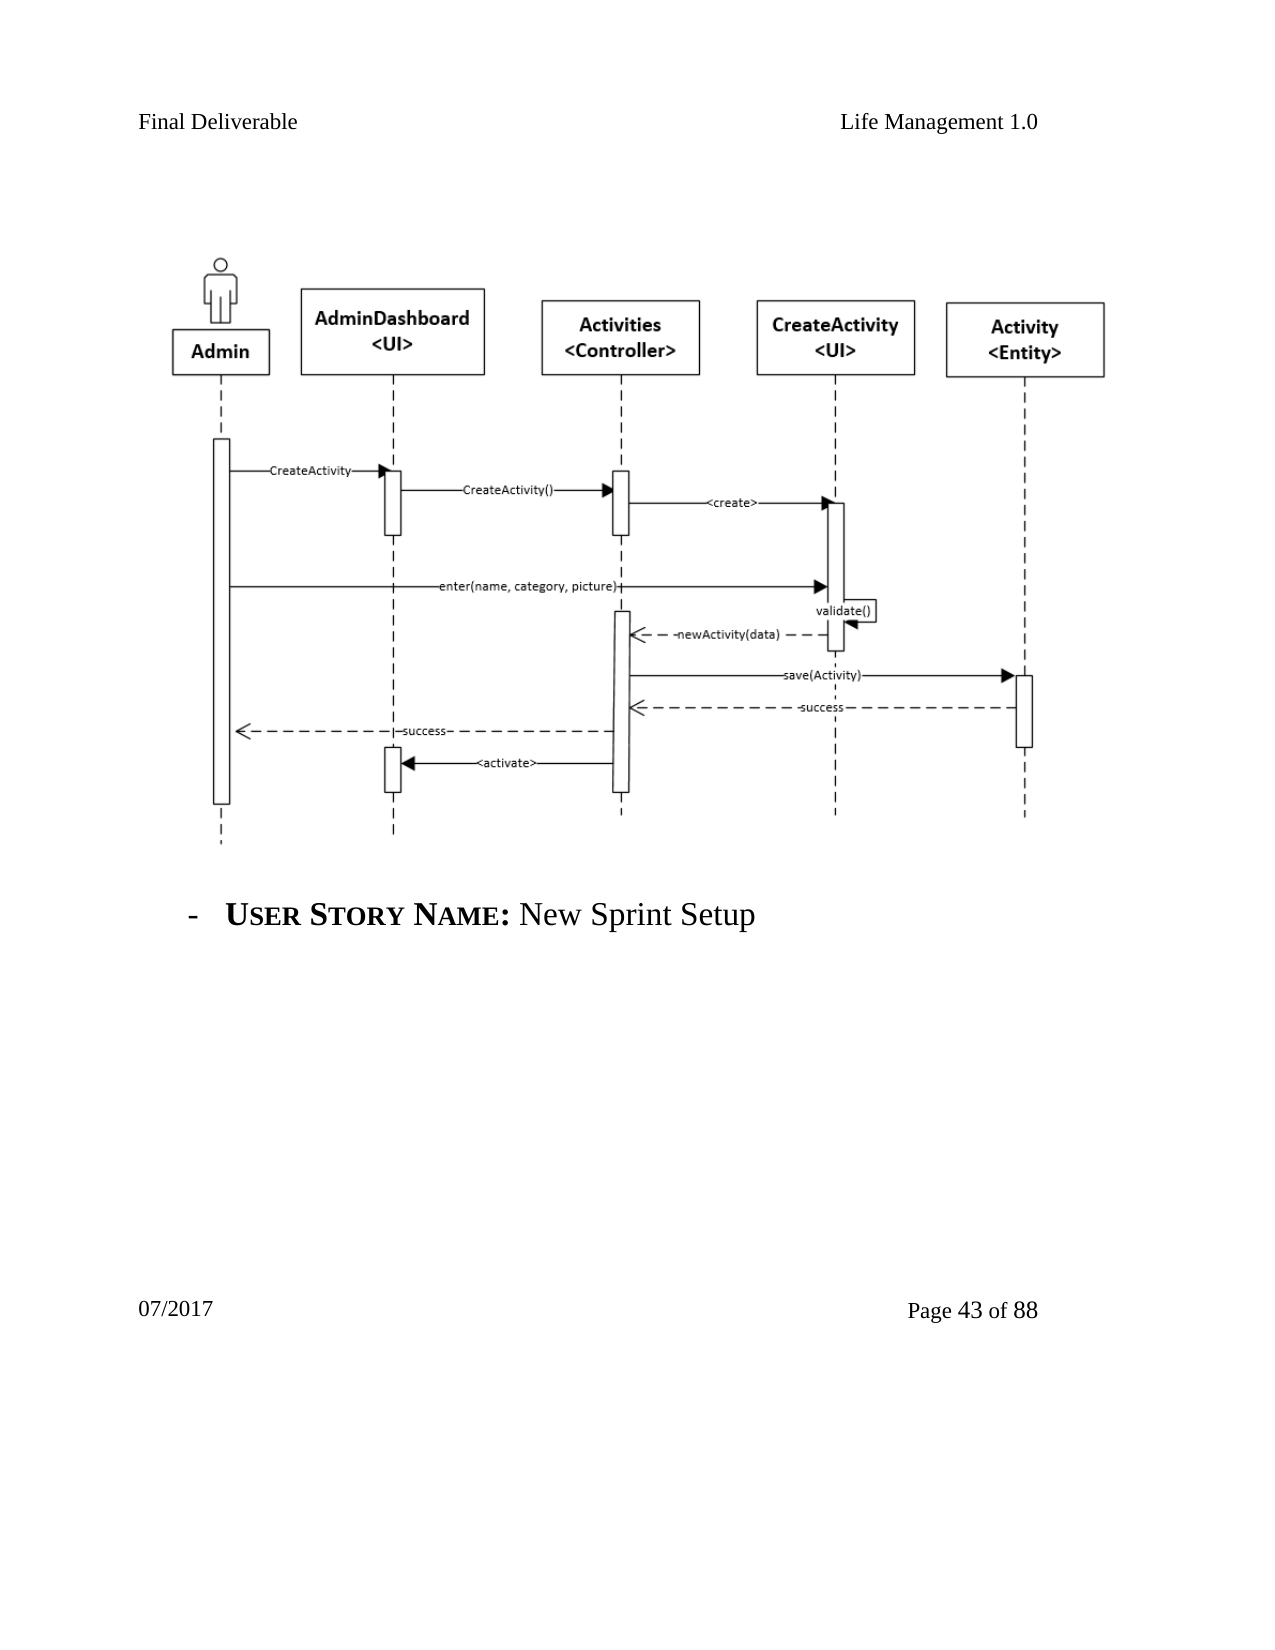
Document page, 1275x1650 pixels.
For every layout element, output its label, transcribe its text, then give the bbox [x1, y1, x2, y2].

list User Story Name: New Sprint Setup [187, 894, 1125, 932]
picture [150, 235, 1125, 869]
